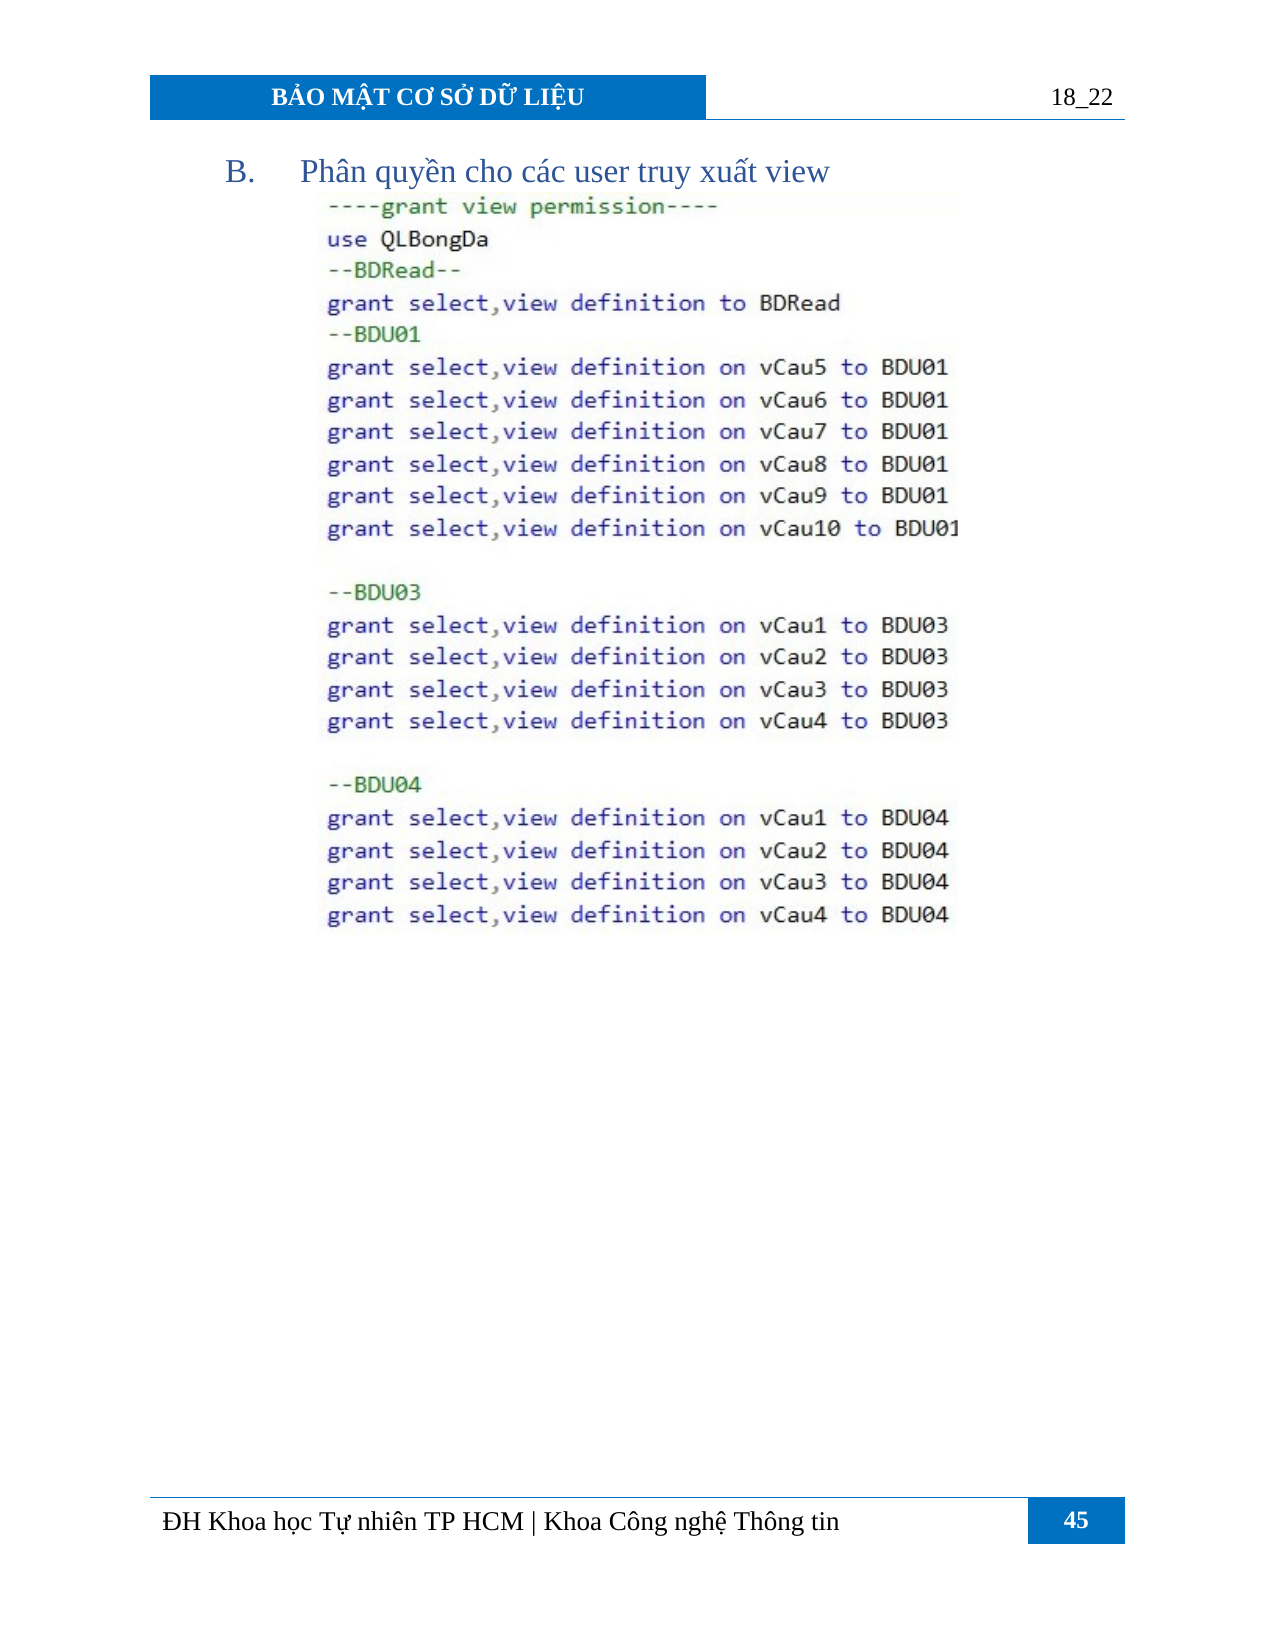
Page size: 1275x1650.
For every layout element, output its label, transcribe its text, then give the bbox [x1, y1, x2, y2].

picture [317, 192, 958, 935]
subtitle Phân quyền cho các user truy xuất view [225, 151, 1125, 189]
